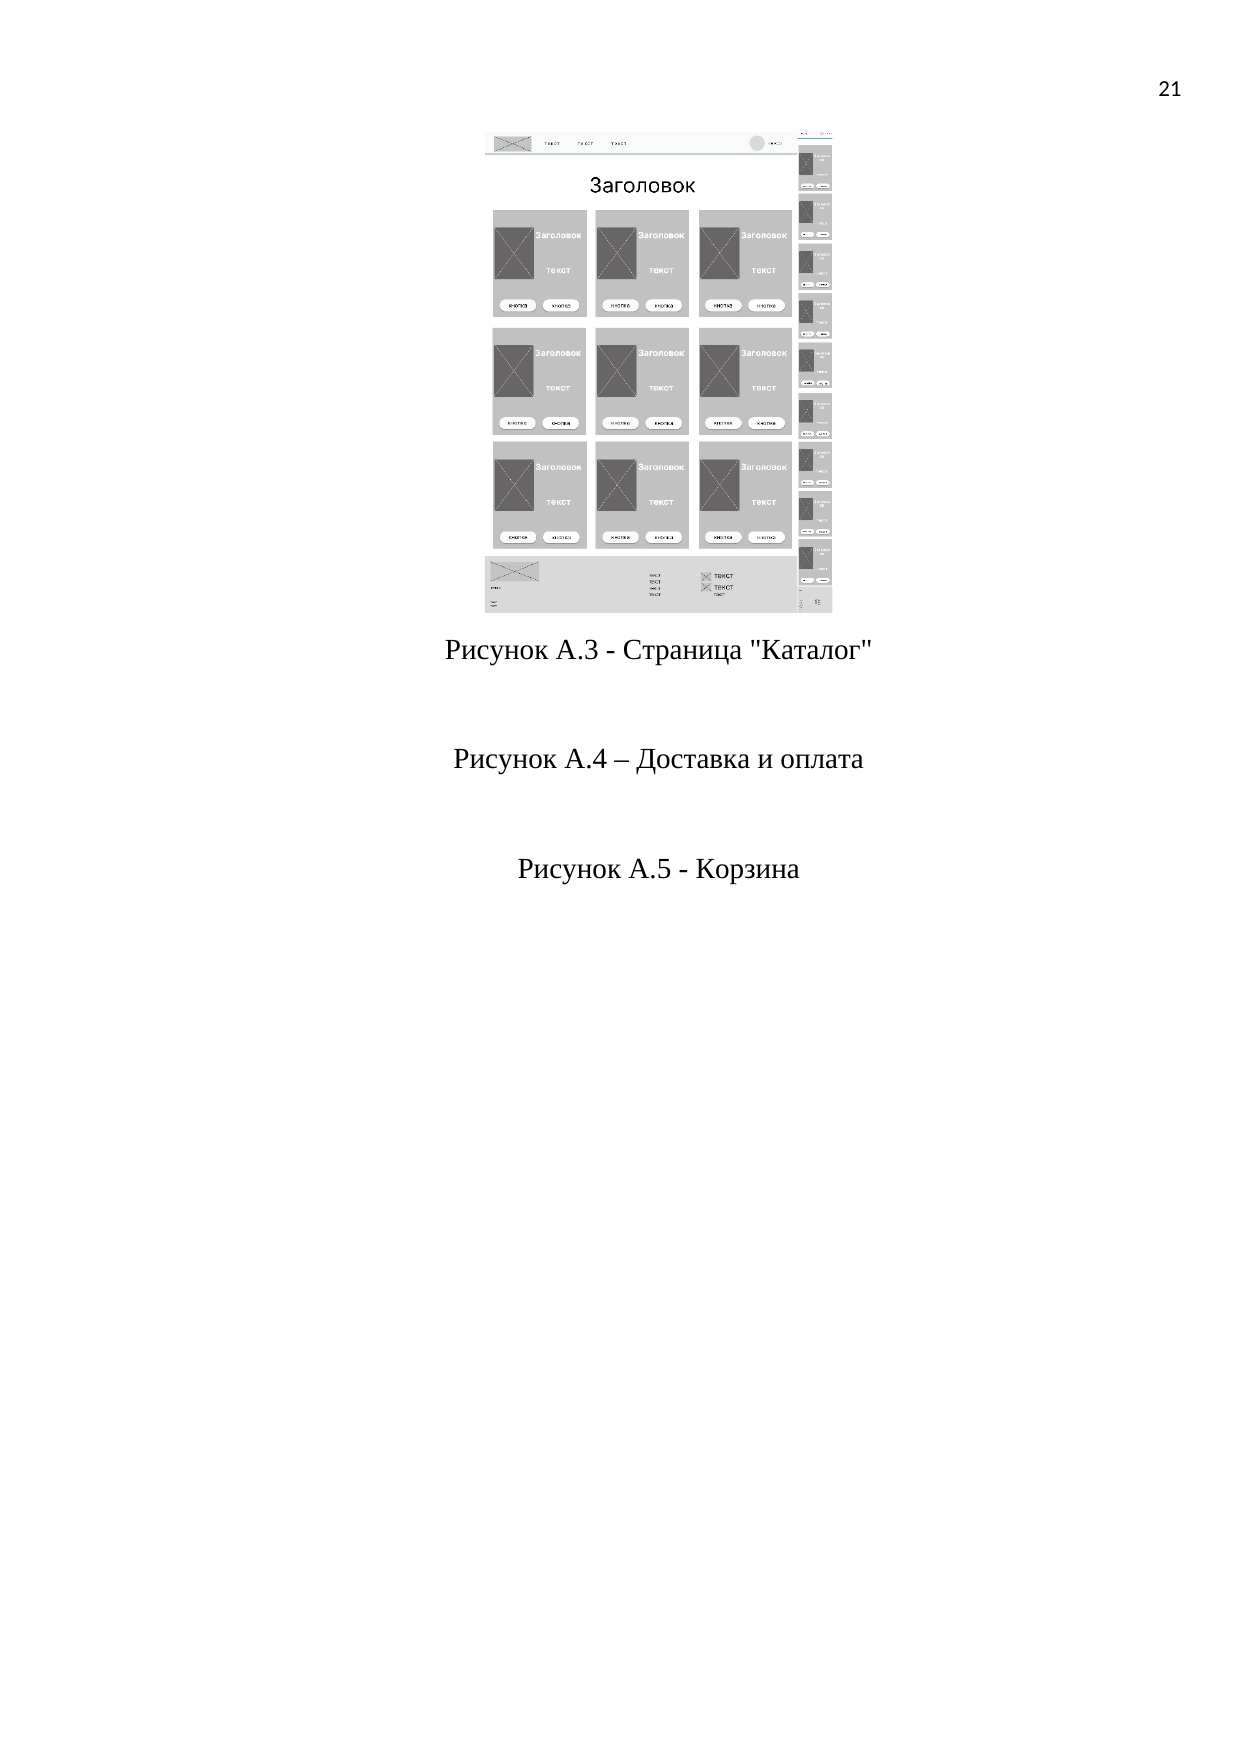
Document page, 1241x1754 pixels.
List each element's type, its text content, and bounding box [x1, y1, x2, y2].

text Рисунок А.5 - Корзина [136, 851, 1181, 884]
picture [484, 130, 833, 613]
text Рисунок А.3 - Страница "Каталог" [136, 632, 1181, 665]
text Рисунок А.4 – Доставка и оплата [136, 741, 1181, 775]
